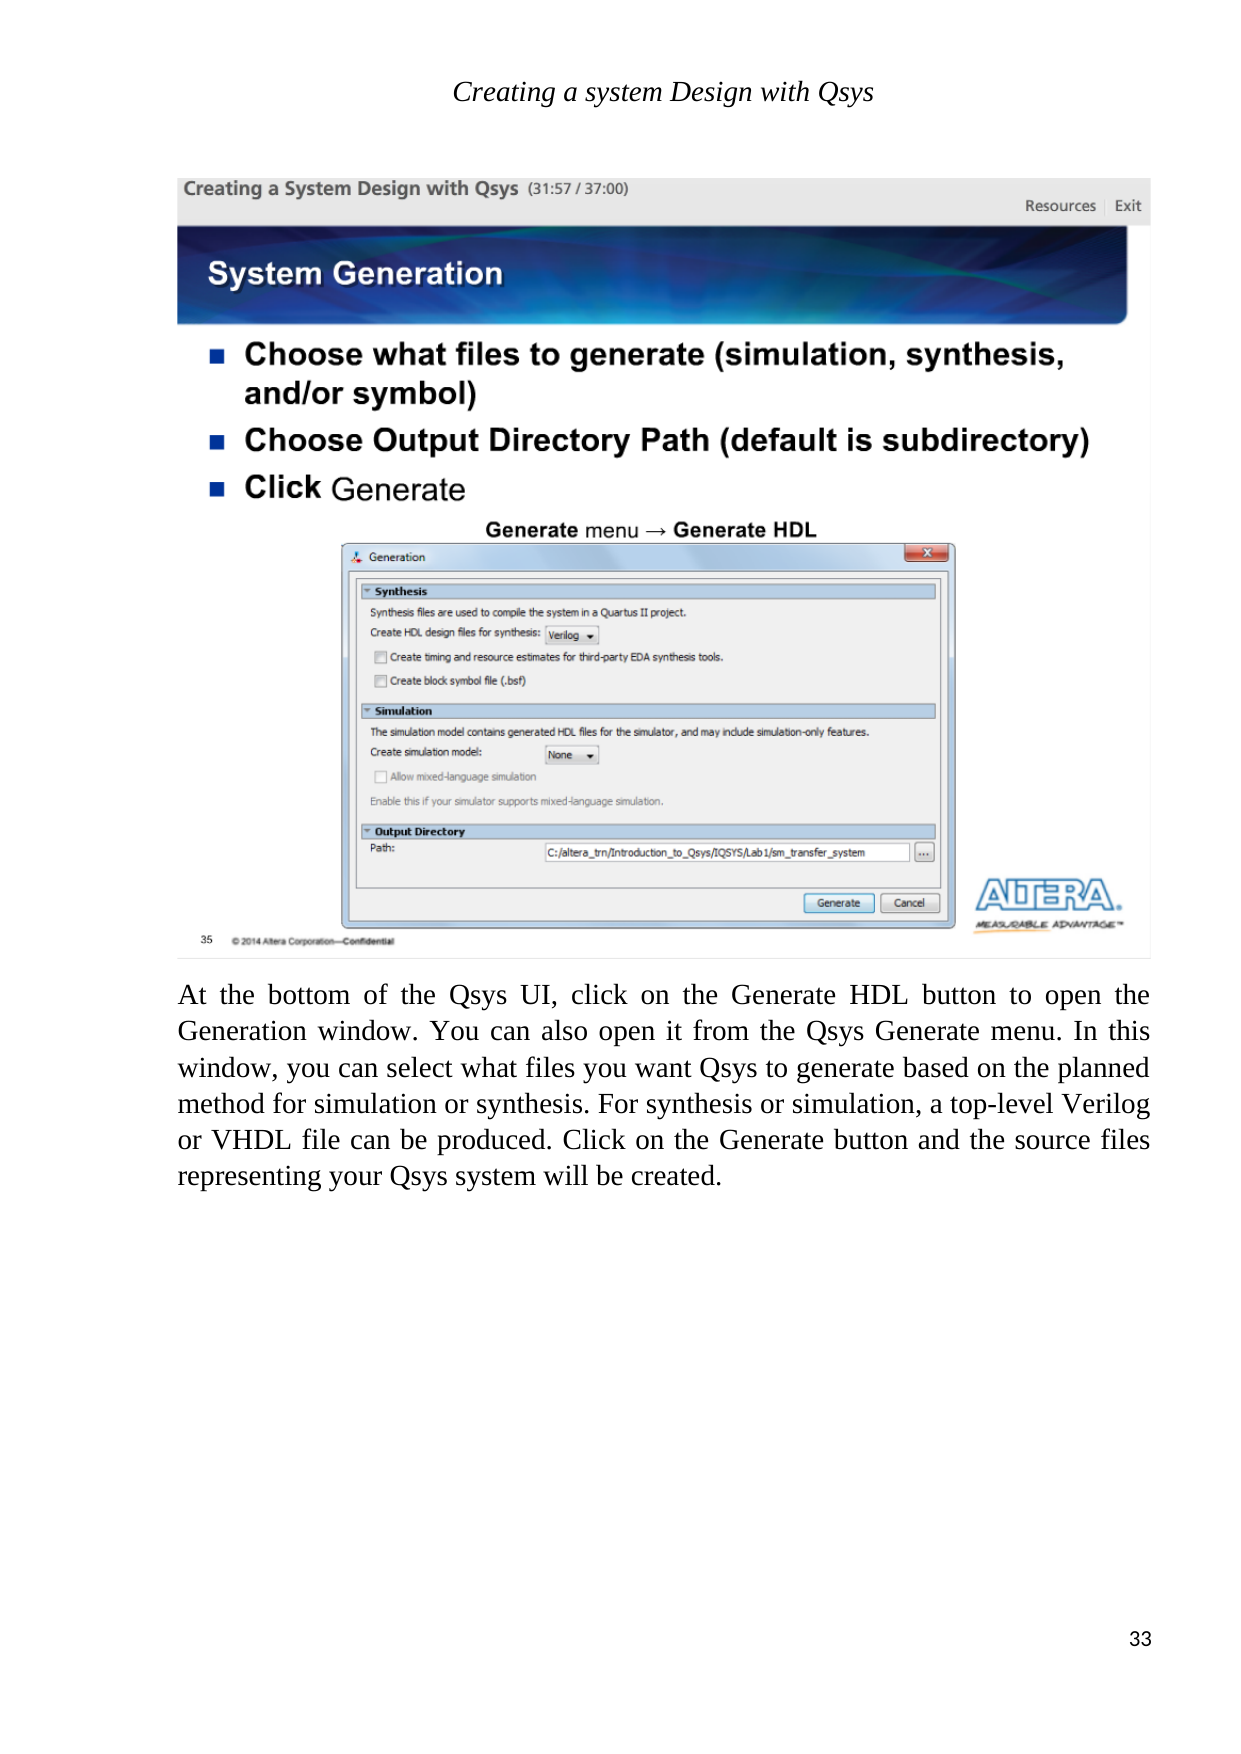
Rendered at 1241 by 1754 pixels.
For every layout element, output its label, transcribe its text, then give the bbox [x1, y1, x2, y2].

text At the bottom of the Qsys UI, click on the Generate HDL button to open the Generation window. You can also open it from the Qsys Generate menu. In this window, you can select what files you want Qsys to generate based on the planned method for simulation or synthesis. For synthesis or simulation, a top-level Verilog or VHDL file can be produced. Click on the Generate button and the source files representing your Qsys system will be created. [177, 977, 1152, 1192]
picture [177, 178, 1151, 959]
